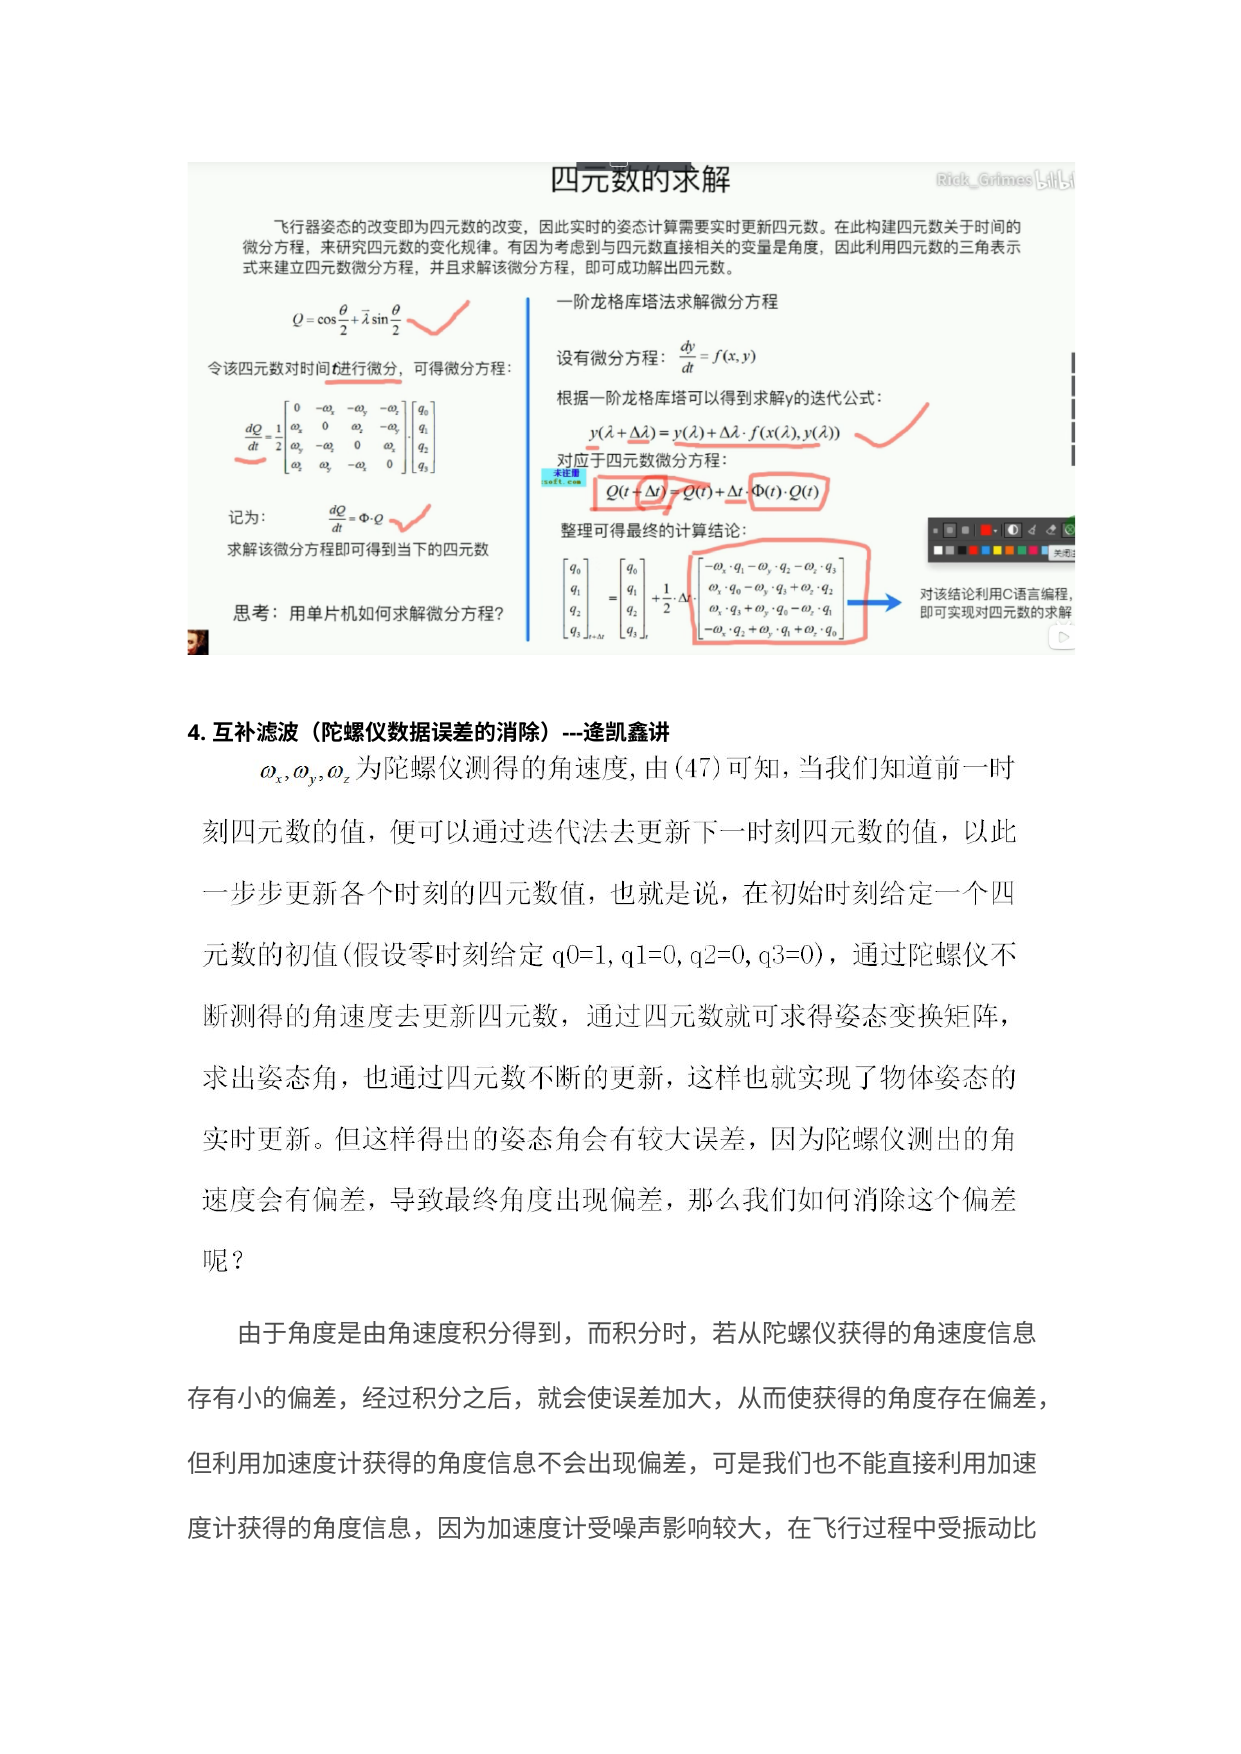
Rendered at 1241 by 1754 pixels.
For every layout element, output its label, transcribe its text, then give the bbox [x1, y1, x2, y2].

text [187, 1299, 1053, 1559]
text 4. 互补滤波（陀螺仪数据误差的消除）---逄凯鑫讲 [187, 714, 1053, 747]
picture [187, 747, 1034, 1285]
picture [187, 162, 1075, 655]
